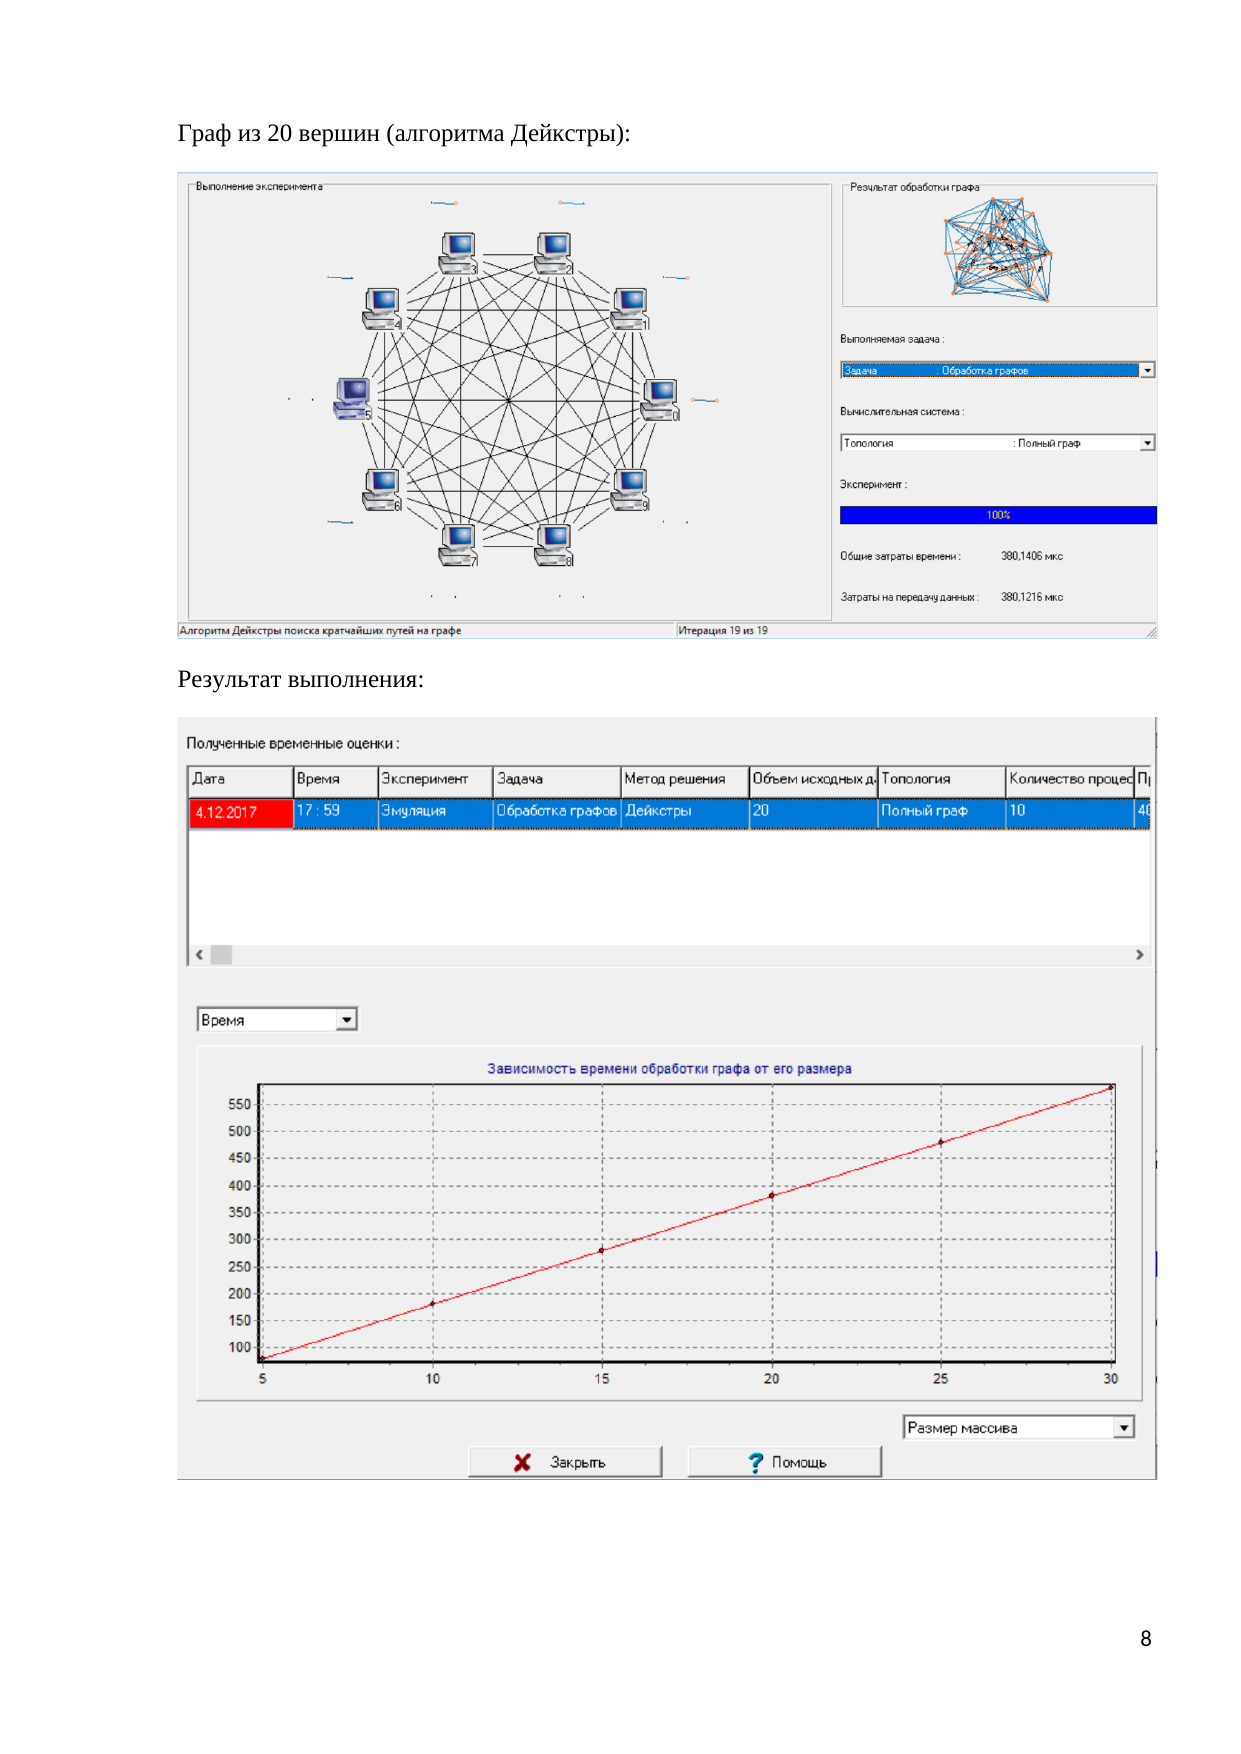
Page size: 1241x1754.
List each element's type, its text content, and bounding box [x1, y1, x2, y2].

picture [177, 172, 1158, 639]
text Граф из 20 вершин (алгоритма Дейкстры): [177, 118, 1152, 147]
picture [177, 717, 1158, 1480]
text Результат выполнения: [177, 664, 1152, 692]
